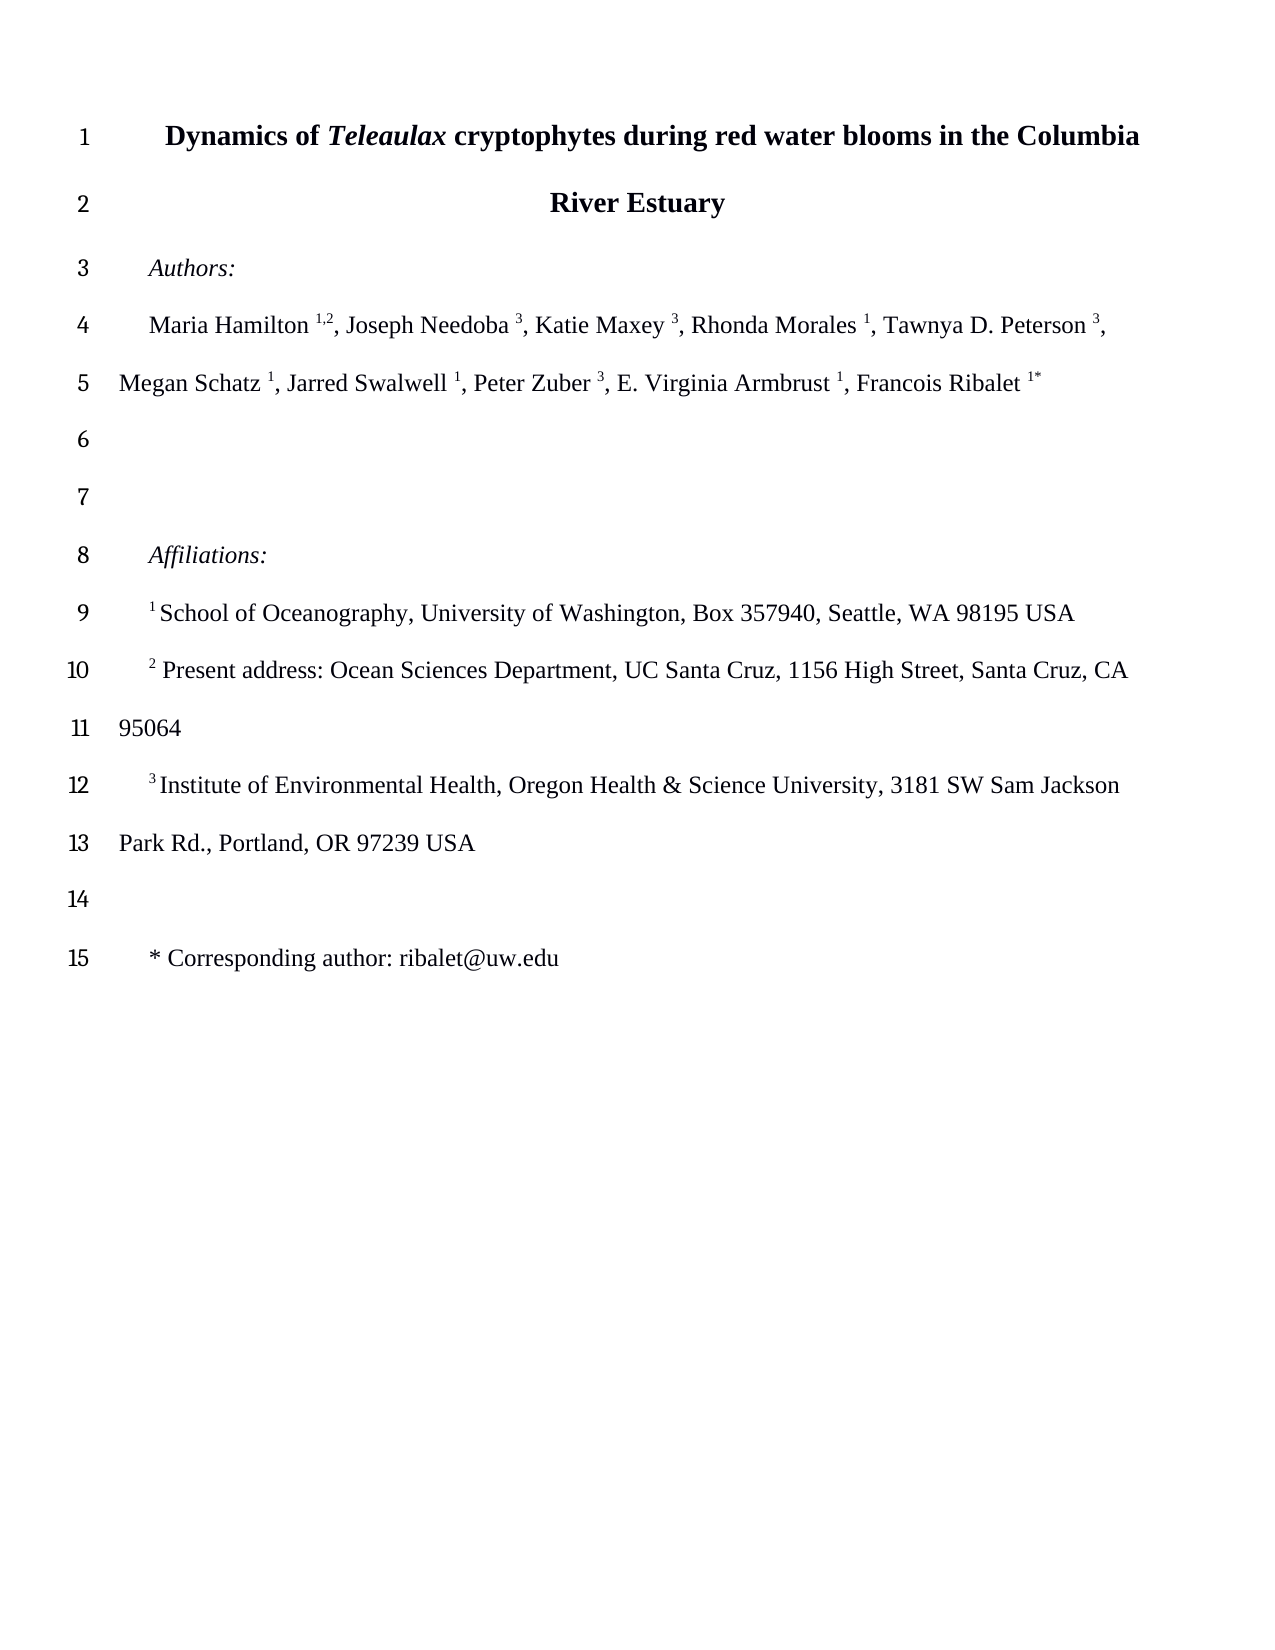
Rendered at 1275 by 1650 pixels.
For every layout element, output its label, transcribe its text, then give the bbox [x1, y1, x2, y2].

text Dynamics of Teleaulax cryptophytes during red water blooms in the Columbia River Estuary [118, 118, 1156, 219]
text * Corresponding author: ribalet@uw.edu [118, 943, 1156, 971]
text 2 Present address: Ocean Sciences Department, UC Santa Cruz, 1156 High Street, Santa Cruz, CA 95064 [118, 655, 1156, 741]
text Authors: [118, 253, 1156, 281]
text Affiliations: [118, 540, 1156, 569]
text Maria Hamilton 1,2, Joseph Needoba 3, Katie Maxey 3, Rhonda Morales 1, Tawnya D. Peterson 3, Megan Schatz 1, Jarred Swalwell 1, Peter Zuber 3, E. Virginia Armbrust 1, Francois Ribalet 1* [118, 310, 1156, 396]
text 3 Institute of Environmental Health, Oregon Health & Science University, 3181 SW Sam Jackson Park Rd., Portland, OR 97239 USA [118, 770, 1156, 856]
text 1 School of Oceanography, University of Washington, Box 357940, Seattle, WA 98195 USA [118, 598, 1156, 626]
